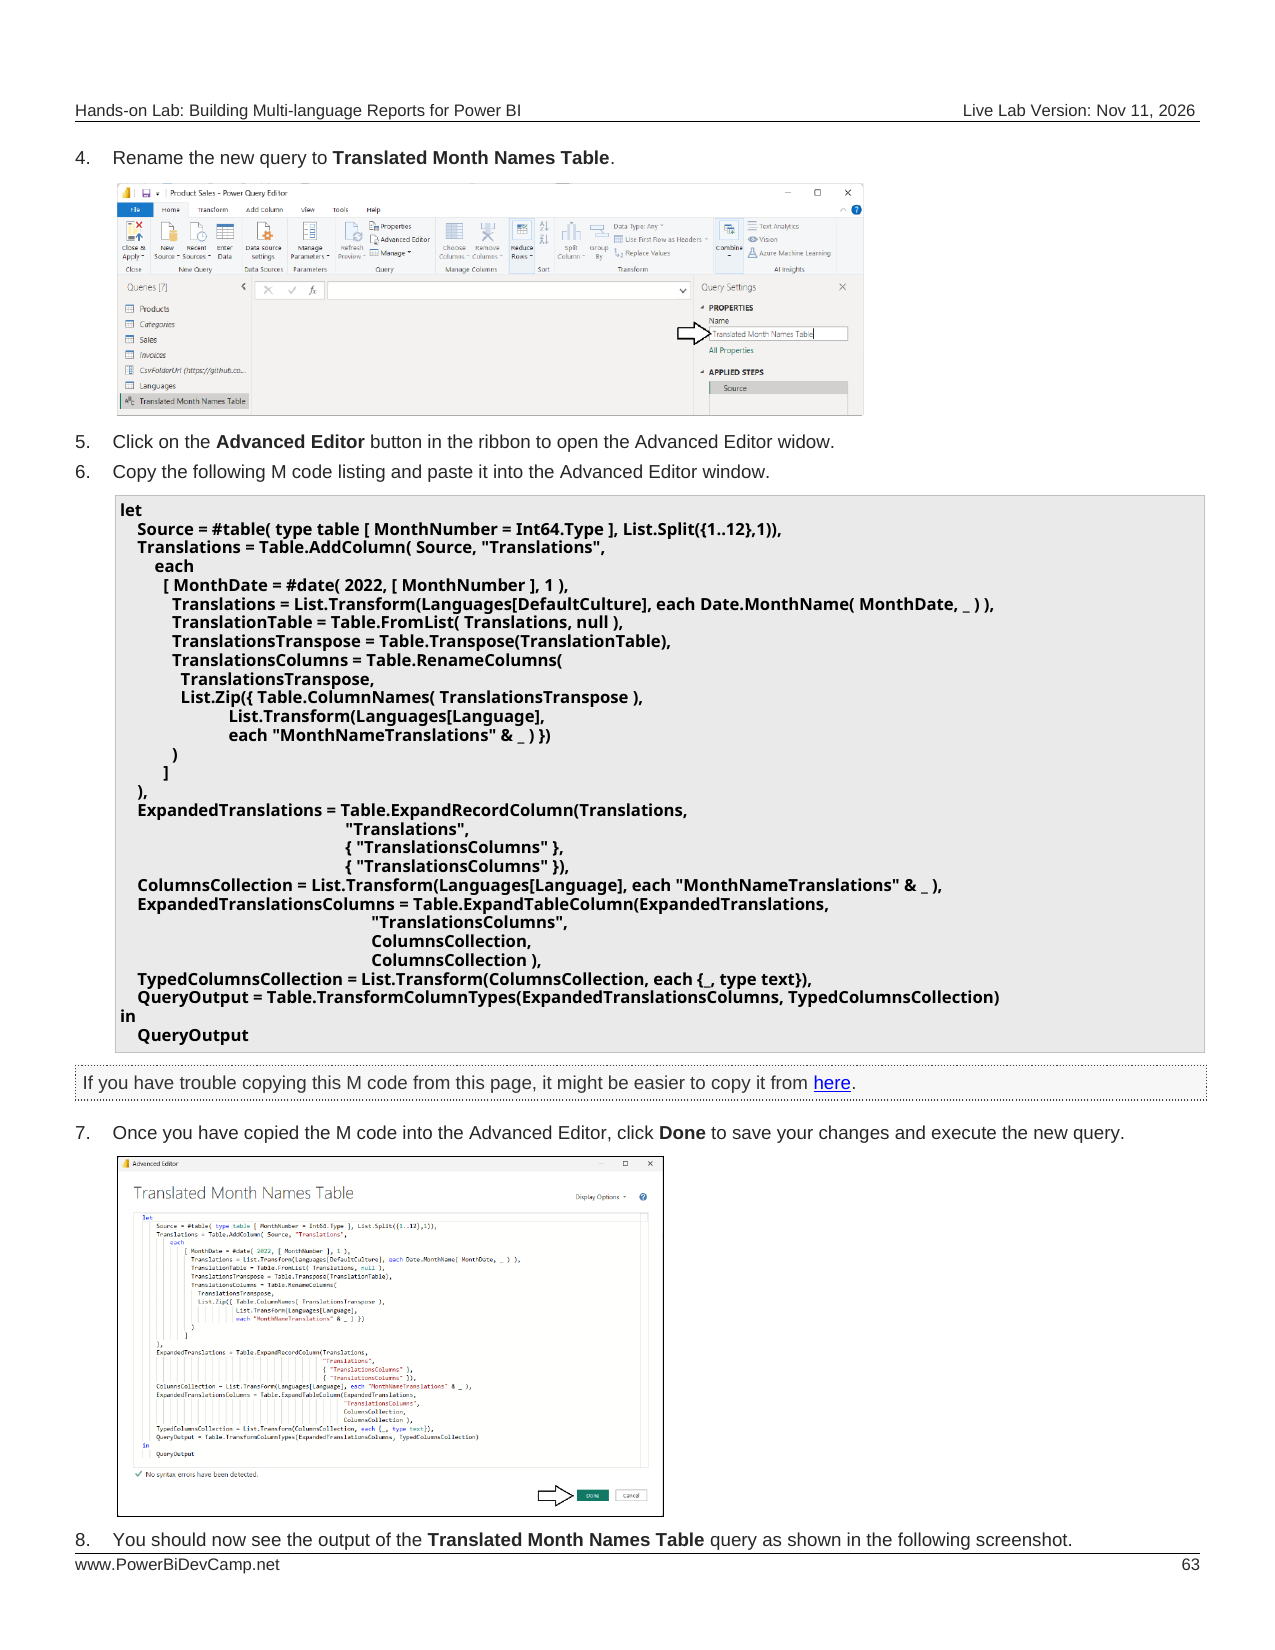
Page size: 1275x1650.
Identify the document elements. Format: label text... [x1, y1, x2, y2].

text { "TranslationsColumns" }), [116, 851, 1204, 870]
text in [116, 1001, 1204, 1020]
text ) [116, 738, 1204, 757]
text { "TranslationsColumns" }, [116, 832, 1204, 851]
text TranslationsTranspose, [116, 663, 1204, 682]
text Once you have copied the M code into the Advanced Editor, click Done to save your changes and execute the new query. [75, 1121, 1200, 1143]
text QueryOutput = Table.TransformColumnTypes(ExpandedTranslationsColumns, TypedColumnsCollection) [116, 982, 1204, 1001]
text QueryOutput [116, 1020, 1204, 1052]
text "Translations", [116, 813, 1204, 832]
text let [116, 496, 1204, 513]
text List.Transform(Languages[Language], [116, 701, 1204, 720]
text You should now see the output of the Translated Month Names Table query as shown in the following screenshot. [75, 1529, 1200, 1551]
text ColumnsCollection = List.Transform(Languages[Language], each "MonthNameTranslations" & _ ), [116, 870, 1204, 888]
text each "MonthNameTranslations" & _ ) }) [116, 720, 1204, 738]
text Translations = Table.AddColumn( Source, "Translations", [116, 532, 1204, 551]
text Copy the following M code listing and paste it into the Advanced Editor window. [75, 461, 1200, 482]
text ), [116, 776, 1204, 795]
text If you have trouble copying this M code from this page, it might be easier to copy it from here. [75, 1064, 1207, 1101]
text List.Zip({ Table.ColumnNames( TranslationsTranspose ), [116, 682, 1204, 701]
picture [117, 181, 867, 419]
text each [116, 551, 1204, 570]
text Click on the Advanced Editor button in the ribbon to open the Advanced Editor widow. [75, 431, 1200, 452]
text TypedColumnsCollection = List.Transform(ColumnsCollection, each {_, type text}), [116, 963, 1204, 982]
text "TranslationsColumns", [116, 907, 1204, 926]
text ExpandedTranslationsColumns = Table.ExpandTableColumn(ExpandedTranslations, [116, 888, 1204, 907]
text [ MonthDate = #date( 2022, [ MonthNumber ], 1 ), [116, 570, 1204, 588]
text Source = #table( type table [ MonthNumber = Int64.Type ], List.Split({1..12},1)), [116, 513, 1204, 532]
text ] [116, 757, 1204, 776]
text ColumnsCollection, [116, 926, 1204, 945]
text TranslationTable = Table.FromList( Translations, null ), [116, 607, 1204, 626]
text TranslationsColumns = Table.RenameColumns( [116, 645, 1204, 663]
picture [118, 1157, 663, 1516]
text Translations = List.Transform(Languages[DefaultCulture], each Date.MonthName( MonthDate, _ ) ), [116, 588, 1204, 607]
text ExpandedTranslations = Table.ExpandRecordColumn(Translations, [116, 795, 1204, 813]
text ColumnsCollection ), [116, 945, 1204, 963]
text TranslationsTranspose = Table.Transpose(TranslationTable), [116, 626, 1204, 645]
text Rename the new query to Translated Month Names Table. [75, 147, 1200, 168]
